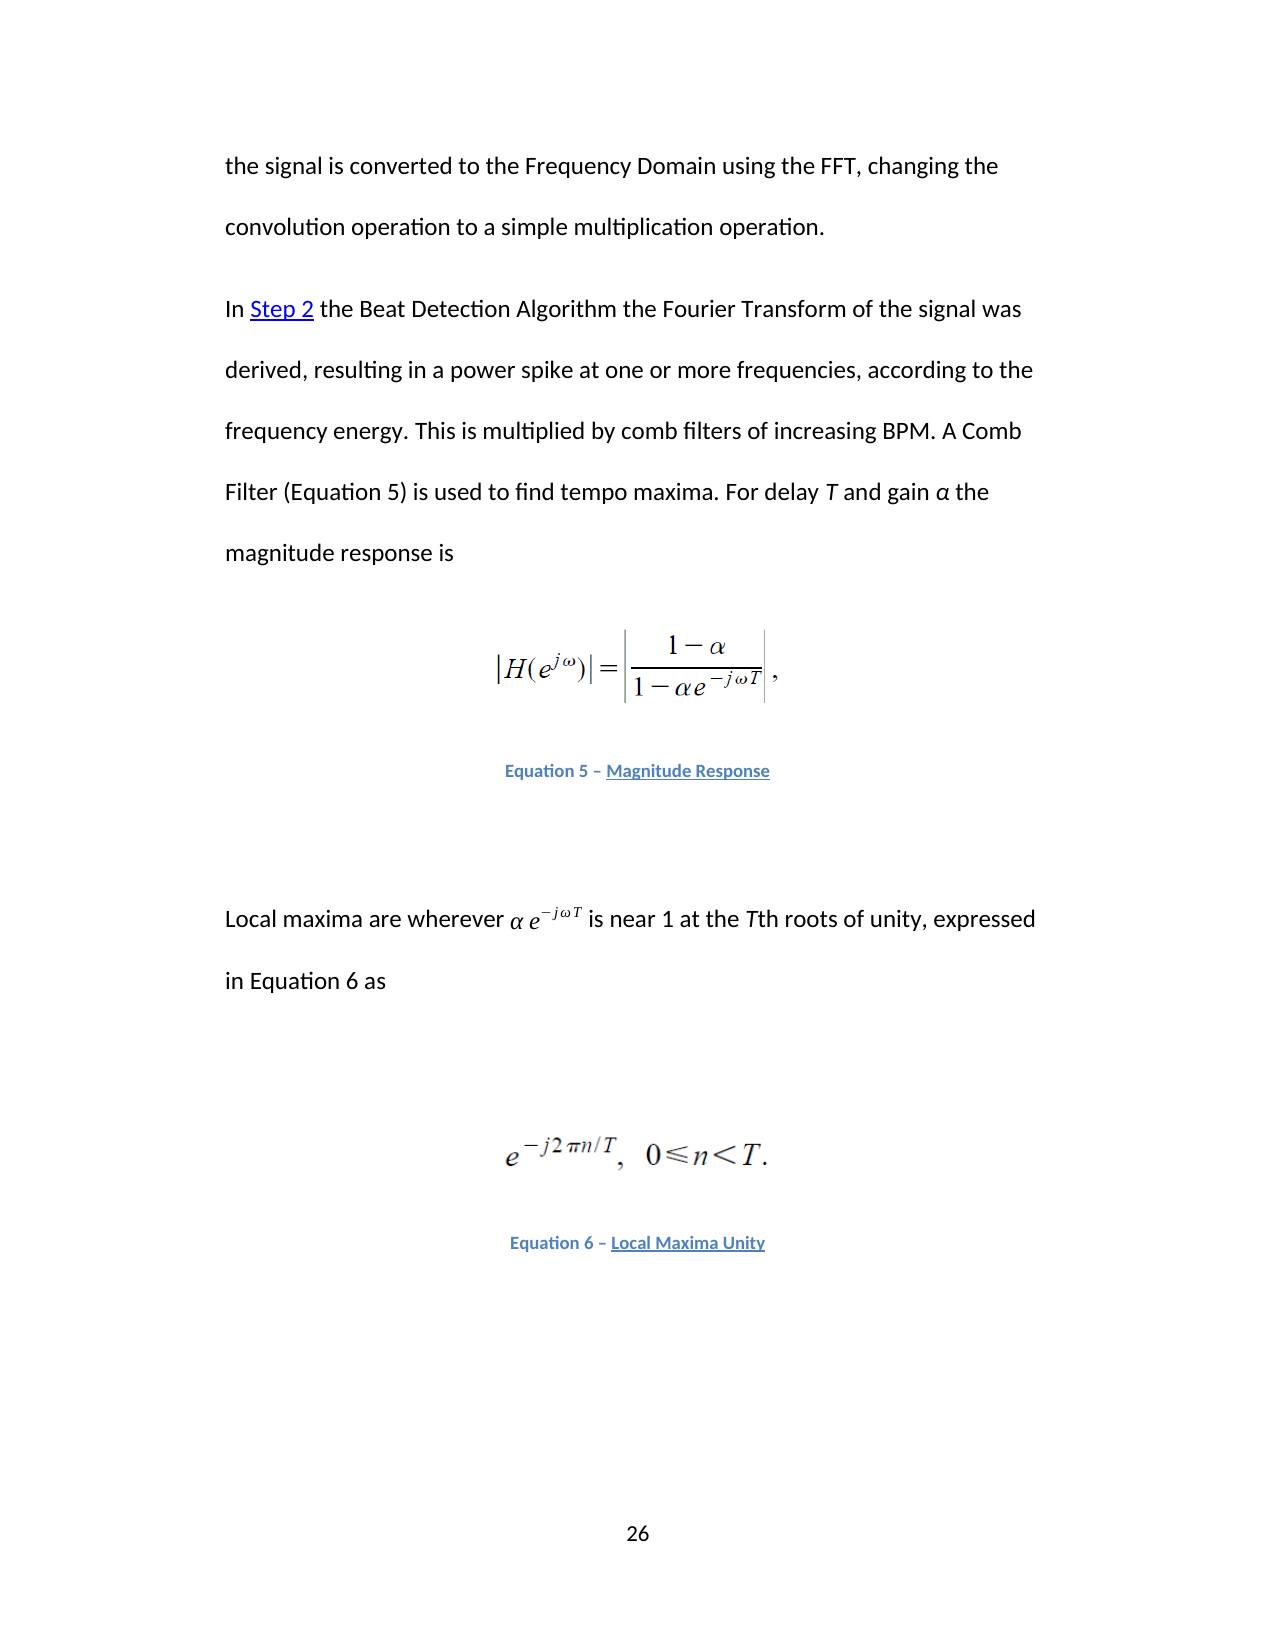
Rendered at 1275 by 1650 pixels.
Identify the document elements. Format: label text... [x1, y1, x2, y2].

text Equation 5 – Magnitude Response [225, 759, 1050, 782]
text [225, 150, 1050, 242]
picture [492, 1128, 783, 1182]
text Equation 6 – Local Maxima Unity [225, 1231, 1050, 1254]
text In Step 2 the Beat Detection Algorithm the Fourier Transform of the signal was derived, resulting in a power spike at one or more frequencies, according to the frequency energy. This is multiplied by comb filters of increasing BPM. A Comb Filter (Equation 5) is used to find tempo maxima. For delay T and gain α the magnitude response is [225, 293, 1050, 568]
text Local maxima are wherever is near 1 at the Tth roots of unity, expressed in Equation 6 as [225, 903, 1050, 995]
picture [470, 618, 805, 711]
